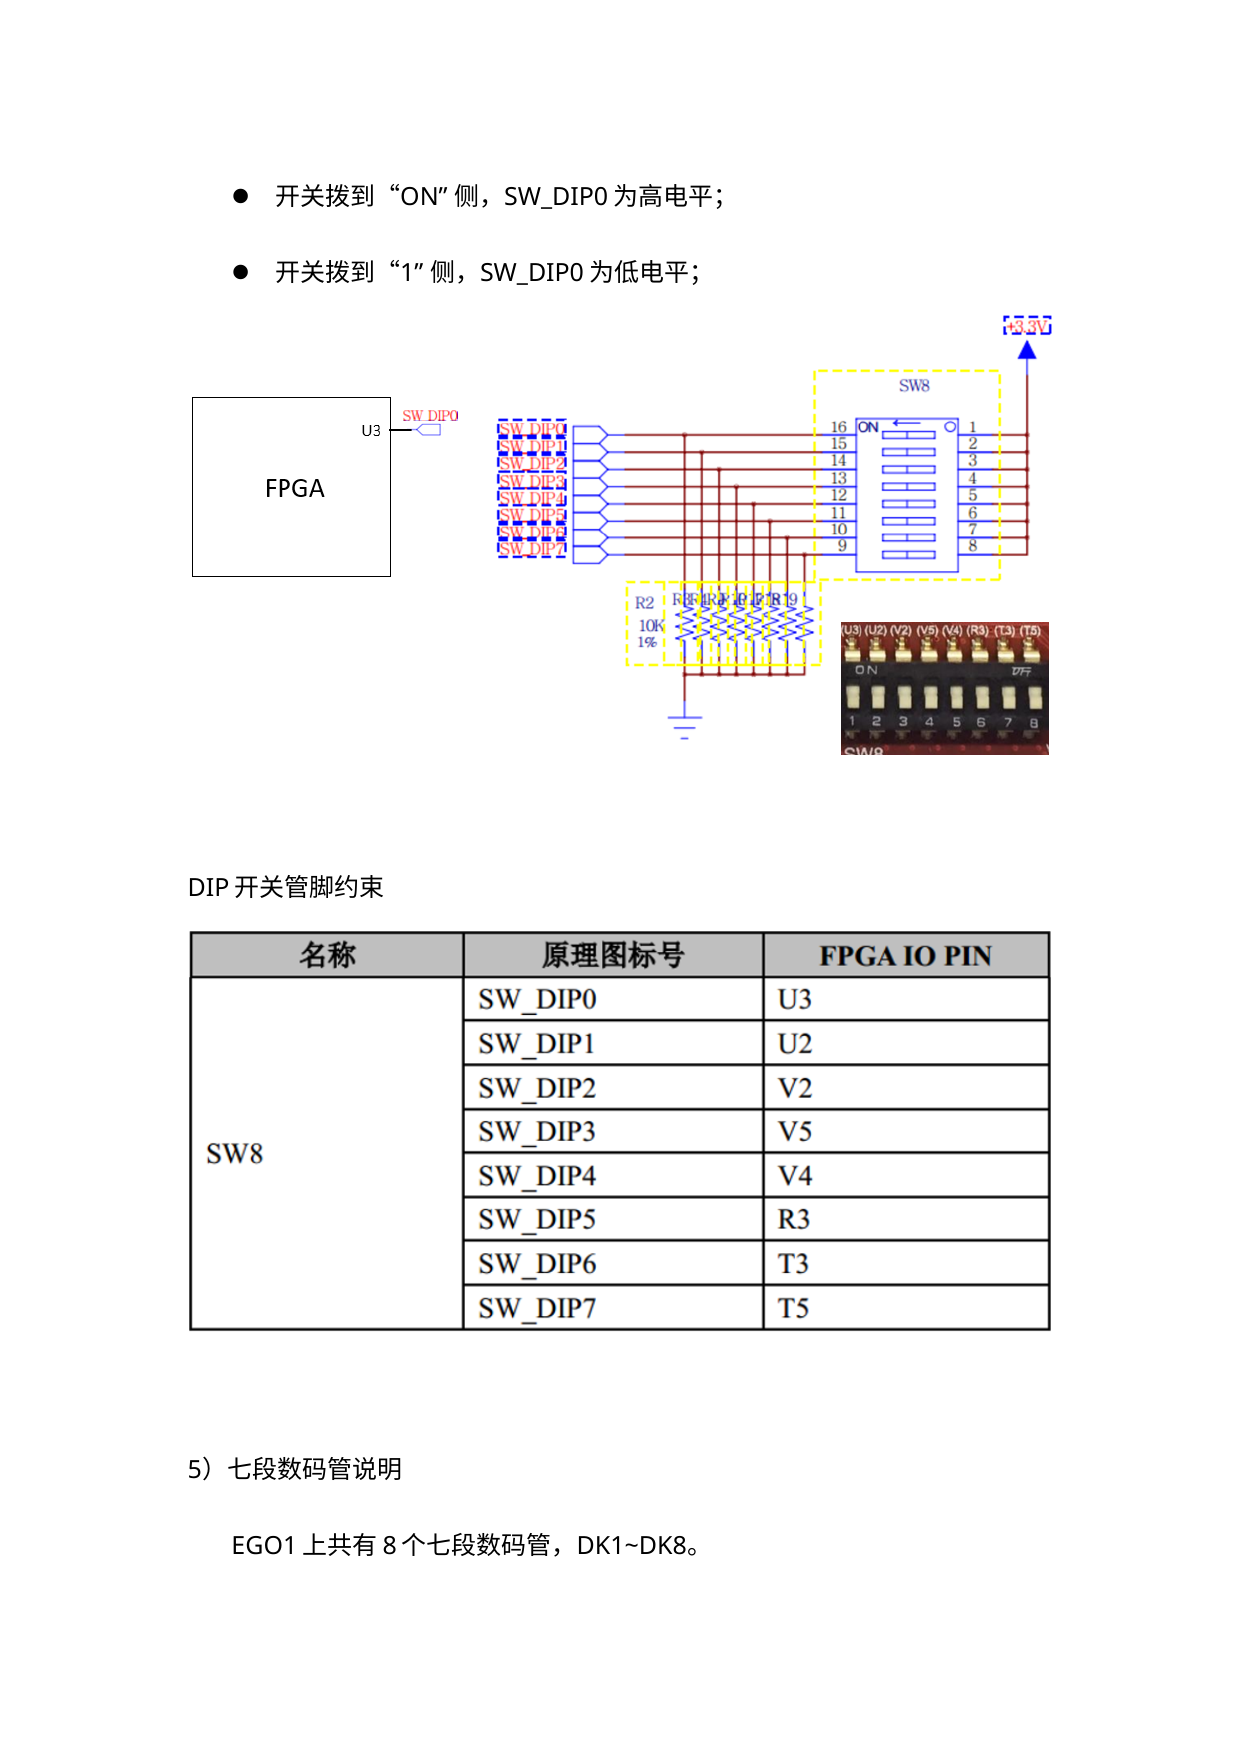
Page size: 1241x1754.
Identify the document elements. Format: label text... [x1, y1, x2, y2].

picture [187, 928, 1053, 1337]
list 开关拨到“1” 侧，SW_DIP0为低电平； [231, 238, 1053, 303]
text 5）七段数码管说明 [187, 1435, 1053, 1500]
list 开关拨到“ON” 侧，SW_DIP0为高电平； [231, 162, 1053, 227]
text DIP开关管脚约束 [187, 853, 1053, 918]
text EGO1上共有8个七段数码管，DK1~DK8。 [187, 1511, 1053, 1576]
picture [187, 313, 1053, 755]
